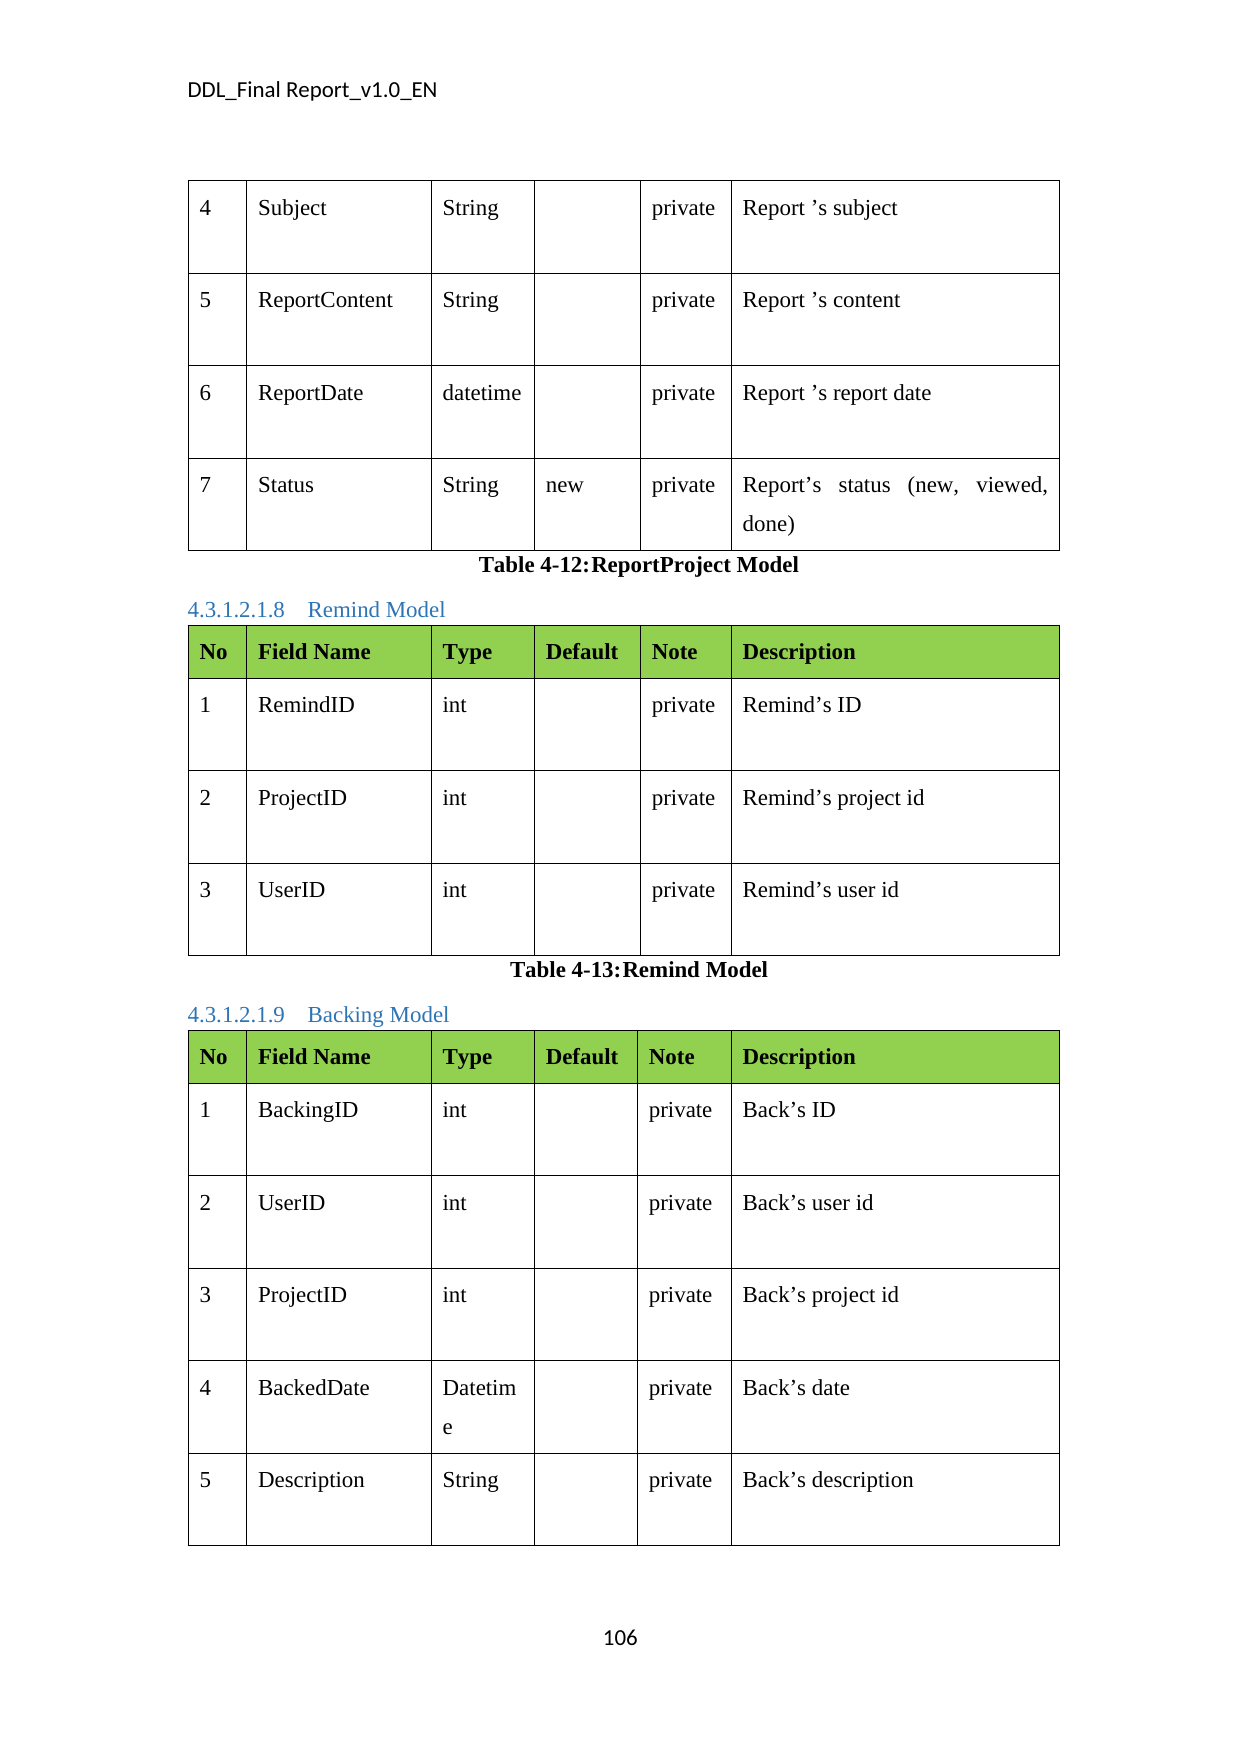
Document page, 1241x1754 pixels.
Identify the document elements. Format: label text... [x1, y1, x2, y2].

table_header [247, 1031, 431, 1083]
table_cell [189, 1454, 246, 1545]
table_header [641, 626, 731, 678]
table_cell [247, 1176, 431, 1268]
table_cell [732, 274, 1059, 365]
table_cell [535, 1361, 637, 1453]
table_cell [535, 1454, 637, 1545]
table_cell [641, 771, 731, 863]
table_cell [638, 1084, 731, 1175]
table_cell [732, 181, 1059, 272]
text ReportProject Model [225, 551, 1053, 577]
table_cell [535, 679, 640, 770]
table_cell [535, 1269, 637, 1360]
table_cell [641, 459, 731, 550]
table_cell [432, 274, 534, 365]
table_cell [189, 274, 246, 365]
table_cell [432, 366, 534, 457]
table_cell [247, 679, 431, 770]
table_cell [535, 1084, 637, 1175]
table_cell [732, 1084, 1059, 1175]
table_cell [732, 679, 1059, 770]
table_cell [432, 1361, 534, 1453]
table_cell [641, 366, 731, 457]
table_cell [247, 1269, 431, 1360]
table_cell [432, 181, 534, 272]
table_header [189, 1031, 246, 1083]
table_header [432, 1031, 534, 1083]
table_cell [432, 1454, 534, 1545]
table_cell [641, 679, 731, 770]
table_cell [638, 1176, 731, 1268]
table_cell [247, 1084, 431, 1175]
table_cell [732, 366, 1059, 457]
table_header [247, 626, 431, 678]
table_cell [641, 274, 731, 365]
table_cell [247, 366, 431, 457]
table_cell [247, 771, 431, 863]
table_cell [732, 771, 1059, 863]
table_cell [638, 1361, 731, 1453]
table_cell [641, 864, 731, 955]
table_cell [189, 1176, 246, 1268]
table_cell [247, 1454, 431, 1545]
text Remind Model [225, 956, 1053, 982]
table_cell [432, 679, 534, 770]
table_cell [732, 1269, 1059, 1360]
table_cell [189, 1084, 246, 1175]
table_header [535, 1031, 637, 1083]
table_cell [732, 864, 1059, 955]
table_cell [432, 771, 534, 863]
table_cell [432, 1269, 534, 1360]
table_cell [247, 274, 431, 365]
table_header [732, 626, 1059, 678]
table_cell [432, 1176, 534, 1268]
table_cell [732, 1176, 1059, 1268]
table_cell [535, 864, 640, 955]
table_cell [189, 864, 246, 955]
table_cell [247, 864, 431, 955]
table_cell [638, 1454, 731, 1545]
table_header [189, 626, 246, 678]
subtitle Backing Model [187, 1001, 1053, 1028]
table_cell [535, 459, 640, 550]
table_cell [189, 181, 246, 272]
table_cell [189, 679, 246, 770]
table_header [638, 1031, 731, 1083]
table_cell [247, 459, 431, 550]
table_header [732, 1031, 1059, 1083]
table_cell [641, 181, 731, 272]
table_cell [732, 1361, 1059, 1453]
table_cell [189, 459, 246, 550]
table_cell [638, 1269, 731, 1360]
subtitle Remind Model [187, 596, 1053, 622]
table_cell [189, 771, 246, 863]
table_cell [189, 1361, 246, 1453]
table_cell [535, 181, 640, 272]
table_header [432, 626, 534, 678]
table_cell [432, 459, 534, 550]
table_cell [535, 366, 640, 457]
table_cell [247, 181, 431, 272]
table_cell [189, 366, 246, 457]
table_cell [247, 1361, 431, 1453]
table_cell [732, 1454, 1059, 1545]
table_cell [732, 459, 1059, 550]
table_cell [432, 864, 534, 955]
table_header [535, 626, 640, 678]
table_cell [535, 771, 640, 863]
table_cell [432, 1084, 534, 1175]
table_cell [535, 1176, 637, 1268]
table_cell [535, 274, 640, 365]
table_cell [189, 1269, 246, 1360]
